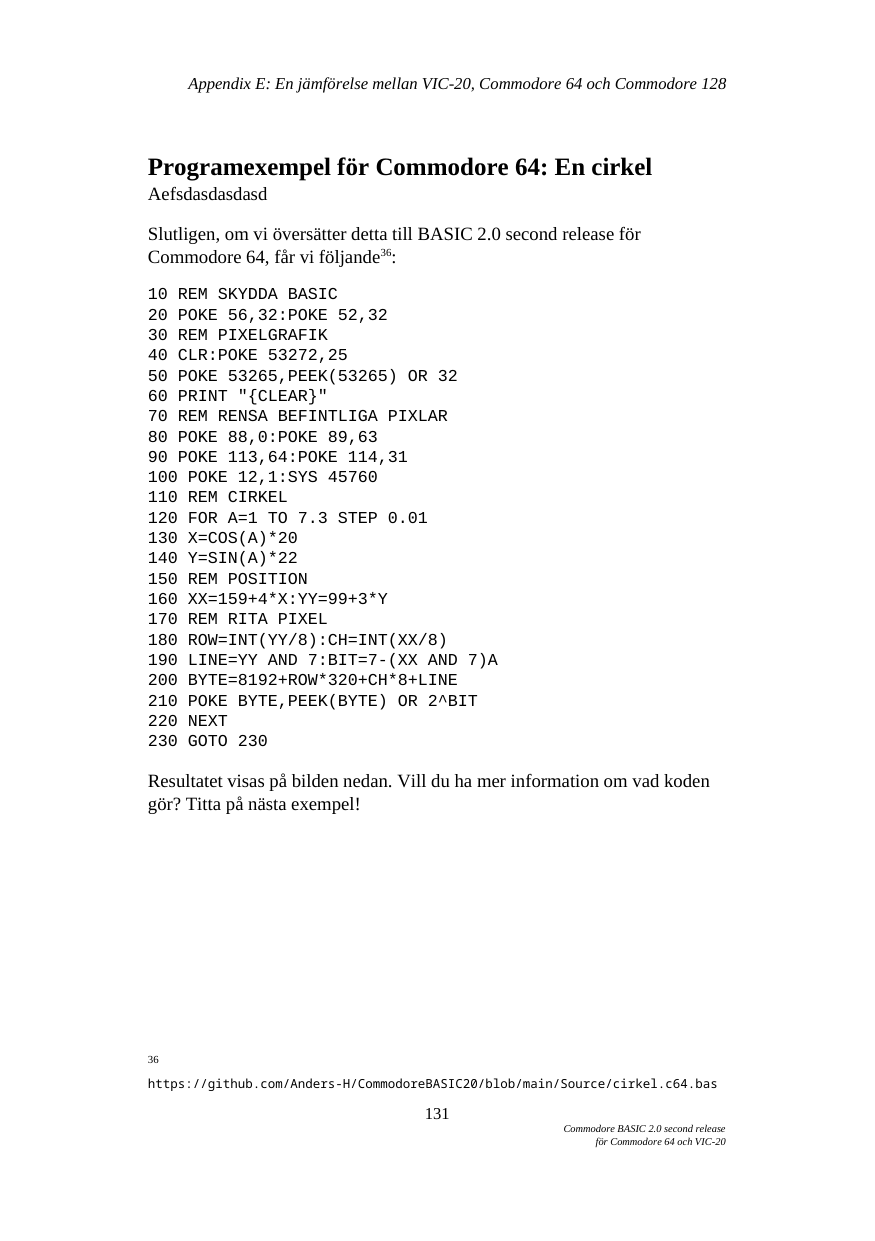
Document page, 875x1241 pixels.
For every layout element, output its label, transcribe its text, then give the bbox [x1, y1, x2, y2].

text 10 REM SKYDDA BASIC 20 POKE 56,32:POKE 52,32 30 REM PIXELGRAFIK 40 CLR:POKE 53272,25 50 POKE 53265,PEEK(53265) OR 32 60 PRINT "{CLEAR}" 70 REM RENSA BEFINTLIGA PIXLAR 80 POKE 88,0:POKE 89,63 90 POKE 113,64:POKE 114,31 100 POKE 12,1:SYS 45760 110 REM CIRKEL 120 FOR A=1 TO 7.3 STEP 0.01 130 X=COS(A)*20 140 Y=SIN(A)*22 150 REM POSITION 160 XX=159+4*X:YY=99+3*Y 170 REM RITA PIXEL 180 ROW=INT(YY/8):CH=INT(XX/8) 190 LINE=YY AND 7:BIT=7-(XX AND 7)A 200 BYTE=8192+ROW*320+CH*8+LINE 210 POKE BYTE,PEEK(BYTE) OR 2^BIT 220 NEXT 230 GOTO 230 [148, 286, 726, 752]
subtitle Programexempel för Commodore 64: En cirkel [148, 152, 726, 181]
text Slutligen, om vi översätter detta till BASIC 2.0 second release för Commodore 64, får vi följande: [148, 223, 726, 268]
text Resultatet visas på bilden nedan. Vill du ha mer information om vad koden gör? Titta på nästa exempel! [148, 770, 726, 814]
text Aefsdasdasdasd [148, 183, 726, 204]
